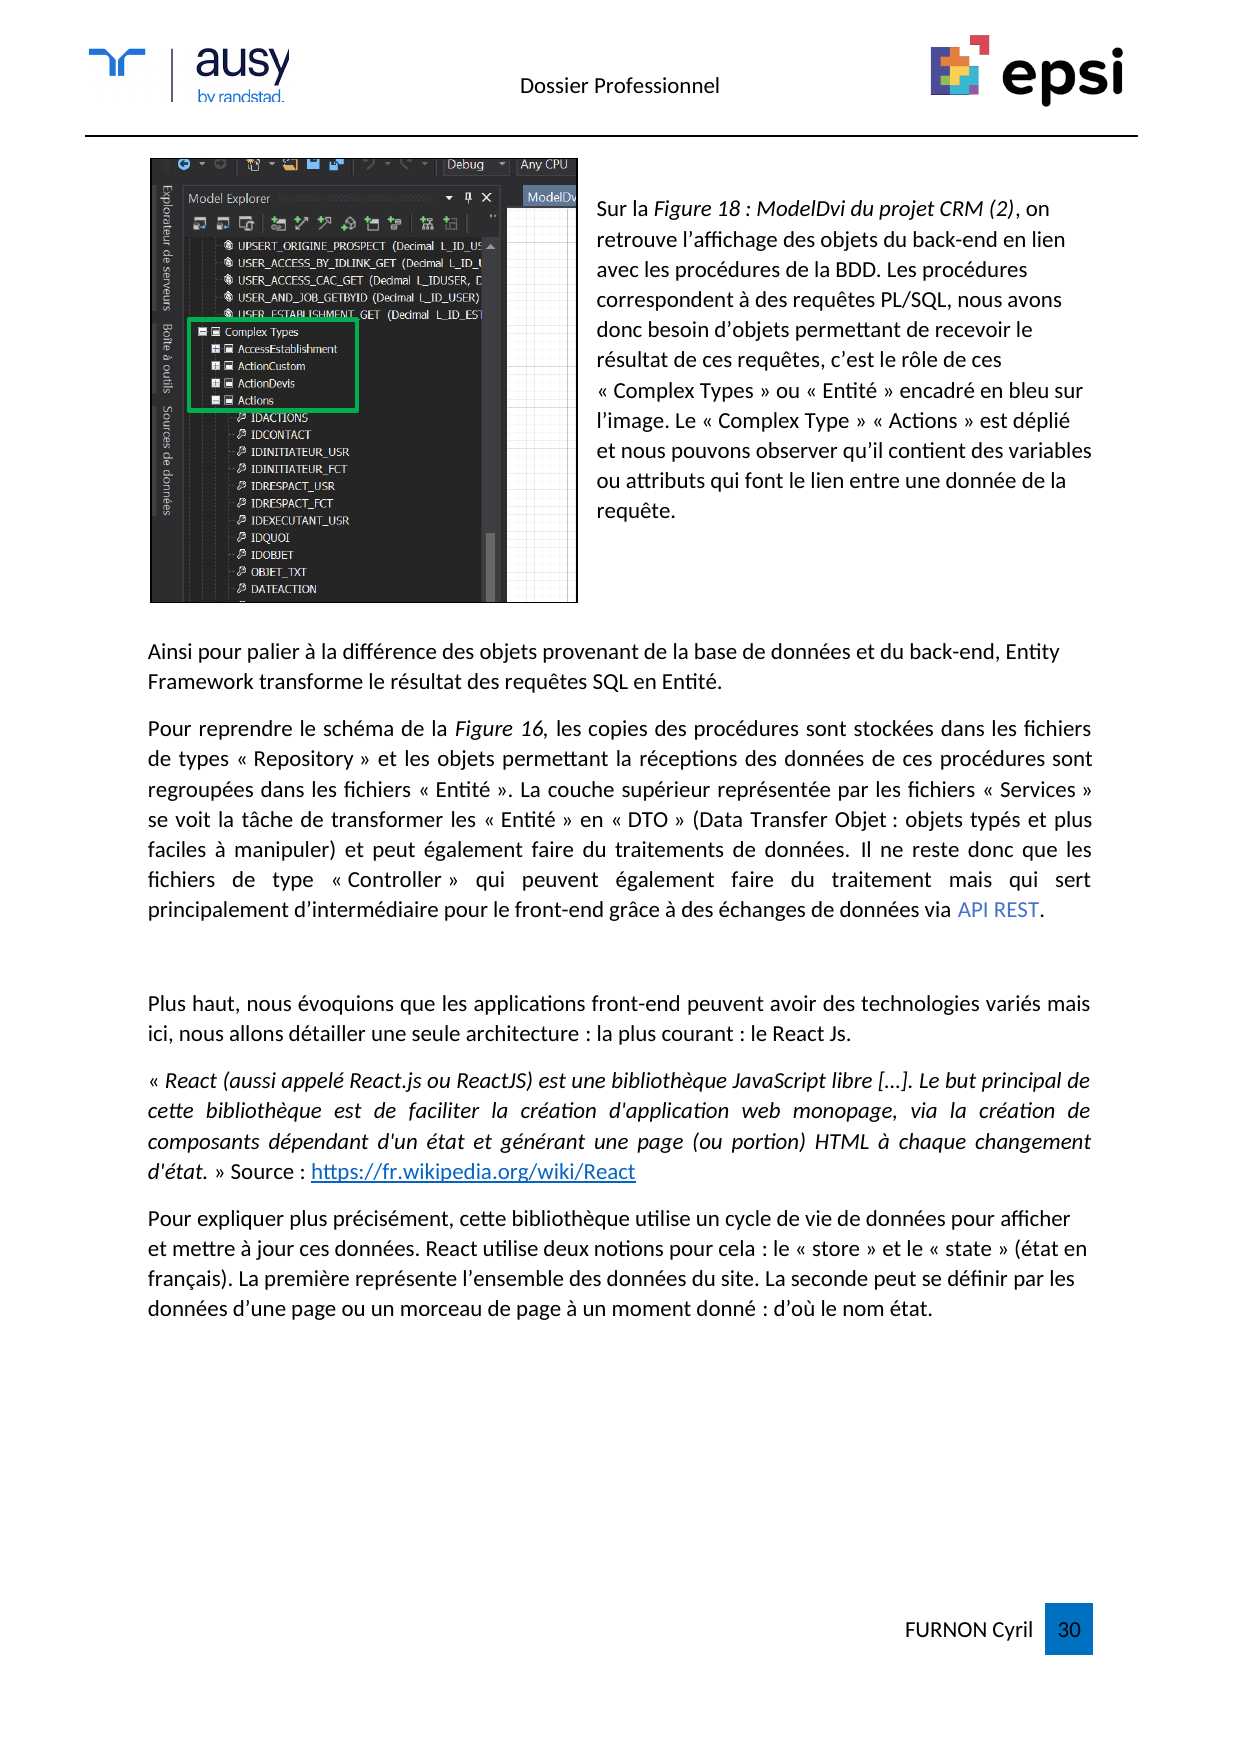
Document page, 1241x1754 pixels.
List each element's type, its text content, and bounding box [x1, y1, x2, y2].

picture [152, 524, 576, 602]
text Sur la Figure 18 : ModelDvi du projet CRM (2), on retrouve l’affichage des objets du back-end en lien avec les procédures de la BDD. Les procédures correspondent à des requêtes PL/SQL, nous avons donc besoin d’objets permettant de recevoir le résultat de ces requêtes, c’est le rôle de ces « Complex Types » ou « Entité » encadré en bleu sur l’image. Le « Complex Type » « Actions » est déplié et nous pouvons observer qu’il contient des variables ou attributs qui font le lien entre une donnée de la requête. [148, 194, 1093, 524]
text « React (aussi appelé React.js ou ReactJS) est une bibliothèque JavaScript libre […]. Le but principal de cette bibliothèque est de faciliter la création d'application web monopage, via la création de composants dépendant d'un état et générant une page (ou portion) HTML à chaque changement d'état. » Source : https://fr.wikipedia.org/wiki/React [148, 1066, 1093, 1185]
picture [88, 48, 289, 102]
text Pour reprendre le schéma de la Figure 16, les copies des procédures sont stockées dans les fichiers de types « Repository » et les objets permettant la réceptions des données de ces procédures sont regroupées dans les fichiers « Entité ». La couche supérieur représentée par les fichiers « Services » se voit la tâche de transformer les « Entité » en « DTO » (Data Transfer Objet : objets typés et plus faciles à manipuler) et peut également faire du traitements de données. Il ne reste donc que les fichiers de type « Controller » qui peuvent également faire du traitement mais qui sert principalement d’intermédiaire pour le front-end grâce à des échanges de données via API REST. [148, 714, 1093, 923]
text Ainsi pour palier à la différence des objets provenant de la base de données et du back-end, Entity Framework transforme le résultat des requêtes SQL en Entité. [148, 637, 1093, 695]
text Pour expliquer plus précisément, cette bibliothèque utilise un cycle de vie de données pour afficher et mettre à jour ces données. React utilise deux notions pour cela : le « store » et le « state » (état en français). La première représente l’ensemble des données du site. La seconde peut se définir par les données d’une page ou un morceau de page à un moment donné : d’où le nom état. [148, 1204, 1093, 1322]
text Plus haut, nous évoquions que les applications front-end peuvent avoir des technologies variés mais ici, nous allons détailler une seule architecture : la plus courant : le React Js. [148, 989, 1093, 1047]
picture [152, 159, 576, 194]
